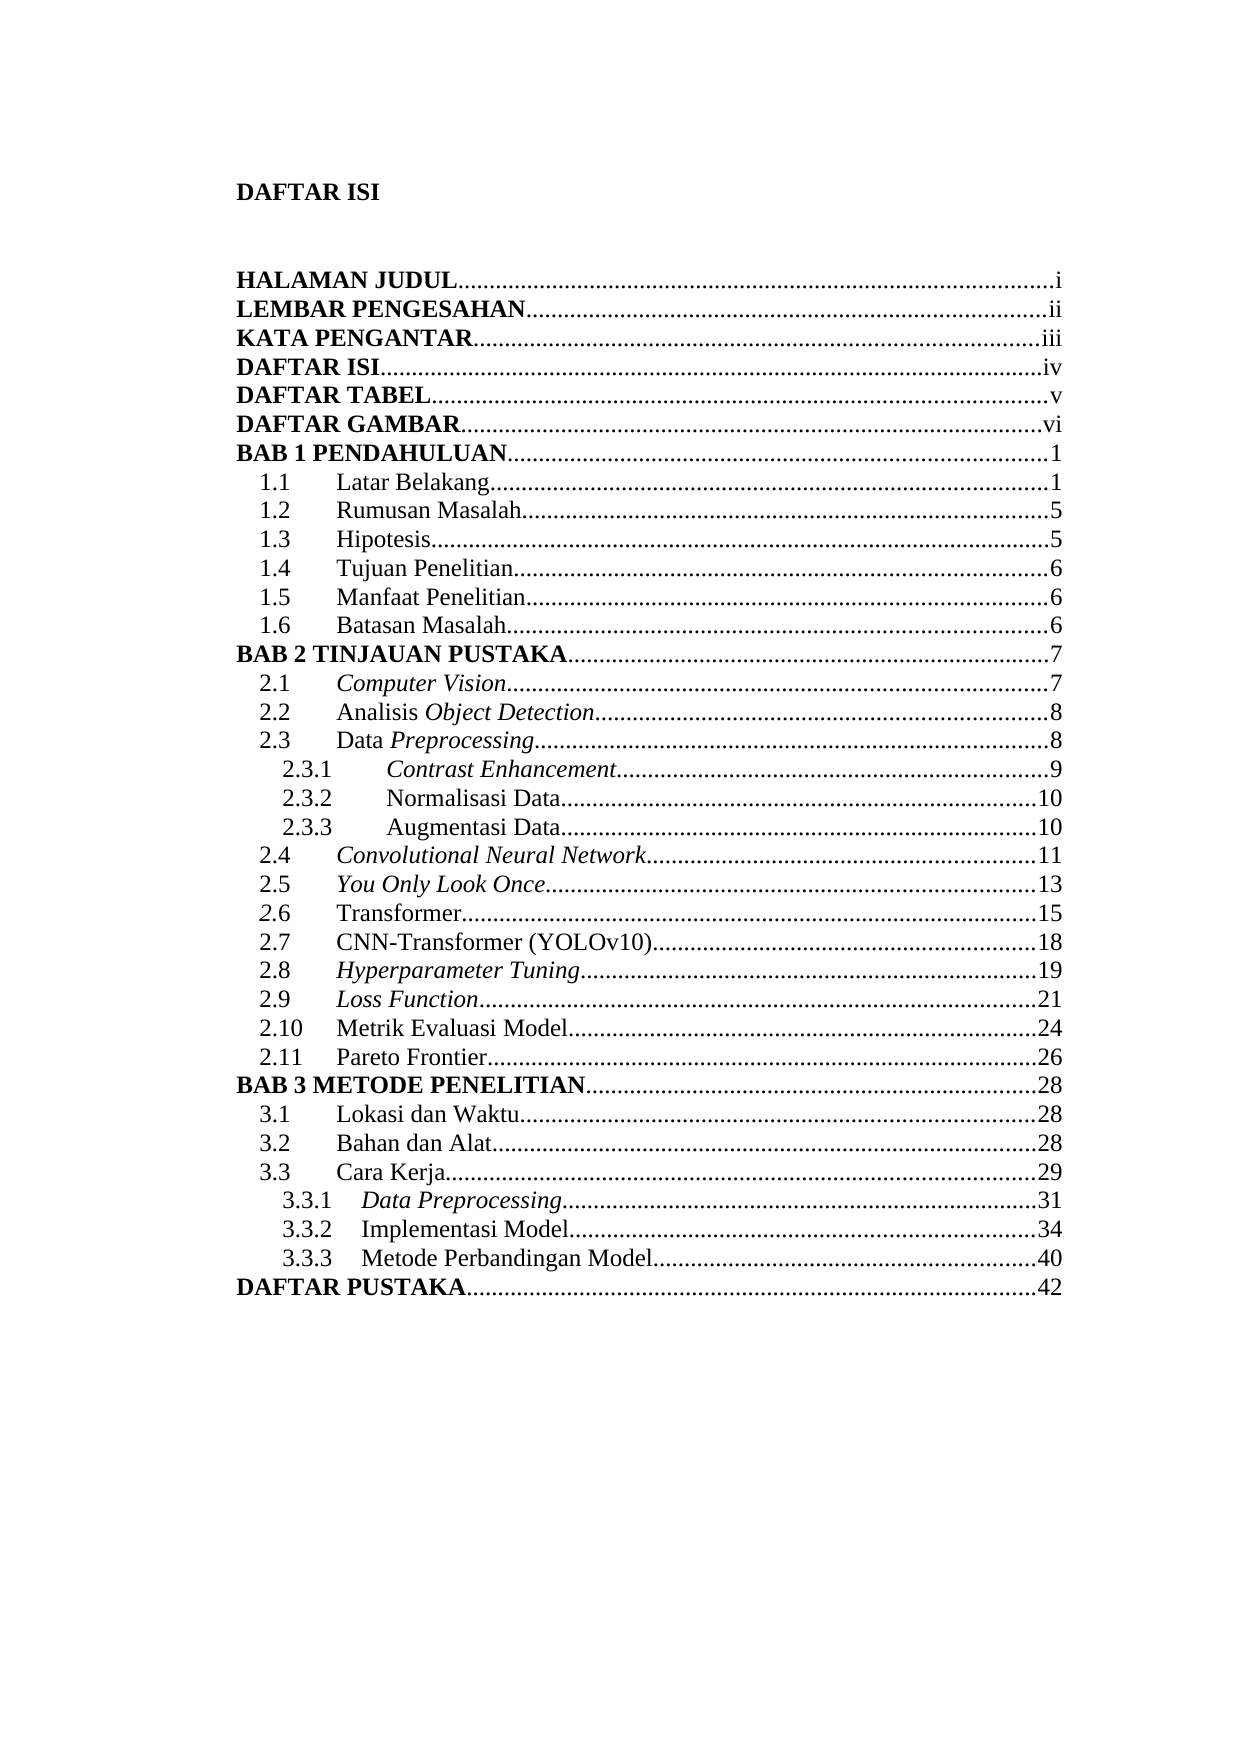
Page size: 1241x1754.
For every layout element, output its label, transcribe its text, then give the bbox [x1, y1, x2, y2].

text 2.7 CNN-Transformer (YOLOv10) 18 [259, 927, 1063, 955]
text 1.4 Tujuan Penelitian 6 [259, 553, 1063, 582]
text 1.1 Latar Belakang 1 [259, 467, 1063, 495]
text 3.3.1 Data Preprocessing 31 [282, 1185, 1063, 1214]
text 3.3 Cara Kerja 29 [259, 1157, 1063, 1185]
text 1.6 Batasan Masalah 6 [259, 610, 1063, 639]
text DAFTAR ISI iv [236, 352, 1063, 380]
text 2.8 Hyperparameter Tuning 19 [259, 955, 1063, 984]
text HALAMAN JUDUL i [236, 265, 1063, 294]
text BAB 2 TINJAUAN PUSTAKA 7 [236, 639, 1063, 668]
text 1.2 Rumusan Masalah 5 [259, 495, 1063, 524]
text 1.3 Hipotesis 5 [259, 524, 1063, 553]
text DAFTAR GAMBAR vi [236, 409, 1063, 438]
text 2.2 Analisis Object Detection 8 [259, 697, 1063, 725]
text KATA PENGANTAR iii [236, 323, 1063, 352]
text LEMBAR PENGESAHAN ii [236, 294, 1063, 323]
text BAB 3 METODE PENELITIAN 28 [236, 1070, 1063, 1099]
text 2.3.2 Normalisasi Data 10 [282, 783, 1063, 812]
text 2.5 You Only Look Once 13 [259, 869, 1063, 898]
text 2.1 Computer Vision 7 [259, 668, 1063, 697]
text DAFTAR TABEL v [236, 380, 1063, 409]
text 2.9 Loss Function 21 [259, 984, 1063, 1013]
text 3.2 Bahan dan Alat 28 [259, 1128, 1063, 1157]
text 2.10 Metrik Evaluasi Model 24 [259, 1013, 1063, 1042]
text 2.3.1 Contrast Enhancement 9 [282, 754, 1063, 783]
text 2.6 Transformer 15 [259, 898, 1063, 927]
text 3.3.2 Implementasi Model 34 [282, 1214, 1063, 1243]
text 3.1 Lokasi dan Waktu 28 [259, 1099, 1063, 1128]
text 3.3.3 Metode Perbandingan Model 40 [282, 1243, 1063, 1272]
text BAB 1 PENDAHULUAN 1 [236, 438, 1063, 467]
text DAFTAR PUSTAKA 42 [236, 1272, 1063, 1300]
text 2.11 Pareto Frontier 26 [259, 1042, 1063, 1070]
text 2.3.3 Augmentasi Data 10 [282, 812, 1063, 840]
text 2.4 Convolutional Neural Network 11 [259, 840, 1063, 869]
text 1.5 Manfaat Penelitian 6 [259, 582, 1063, 610]
text 2.3 Data Preprocessing 8 [259, 725, 1063, 754]
